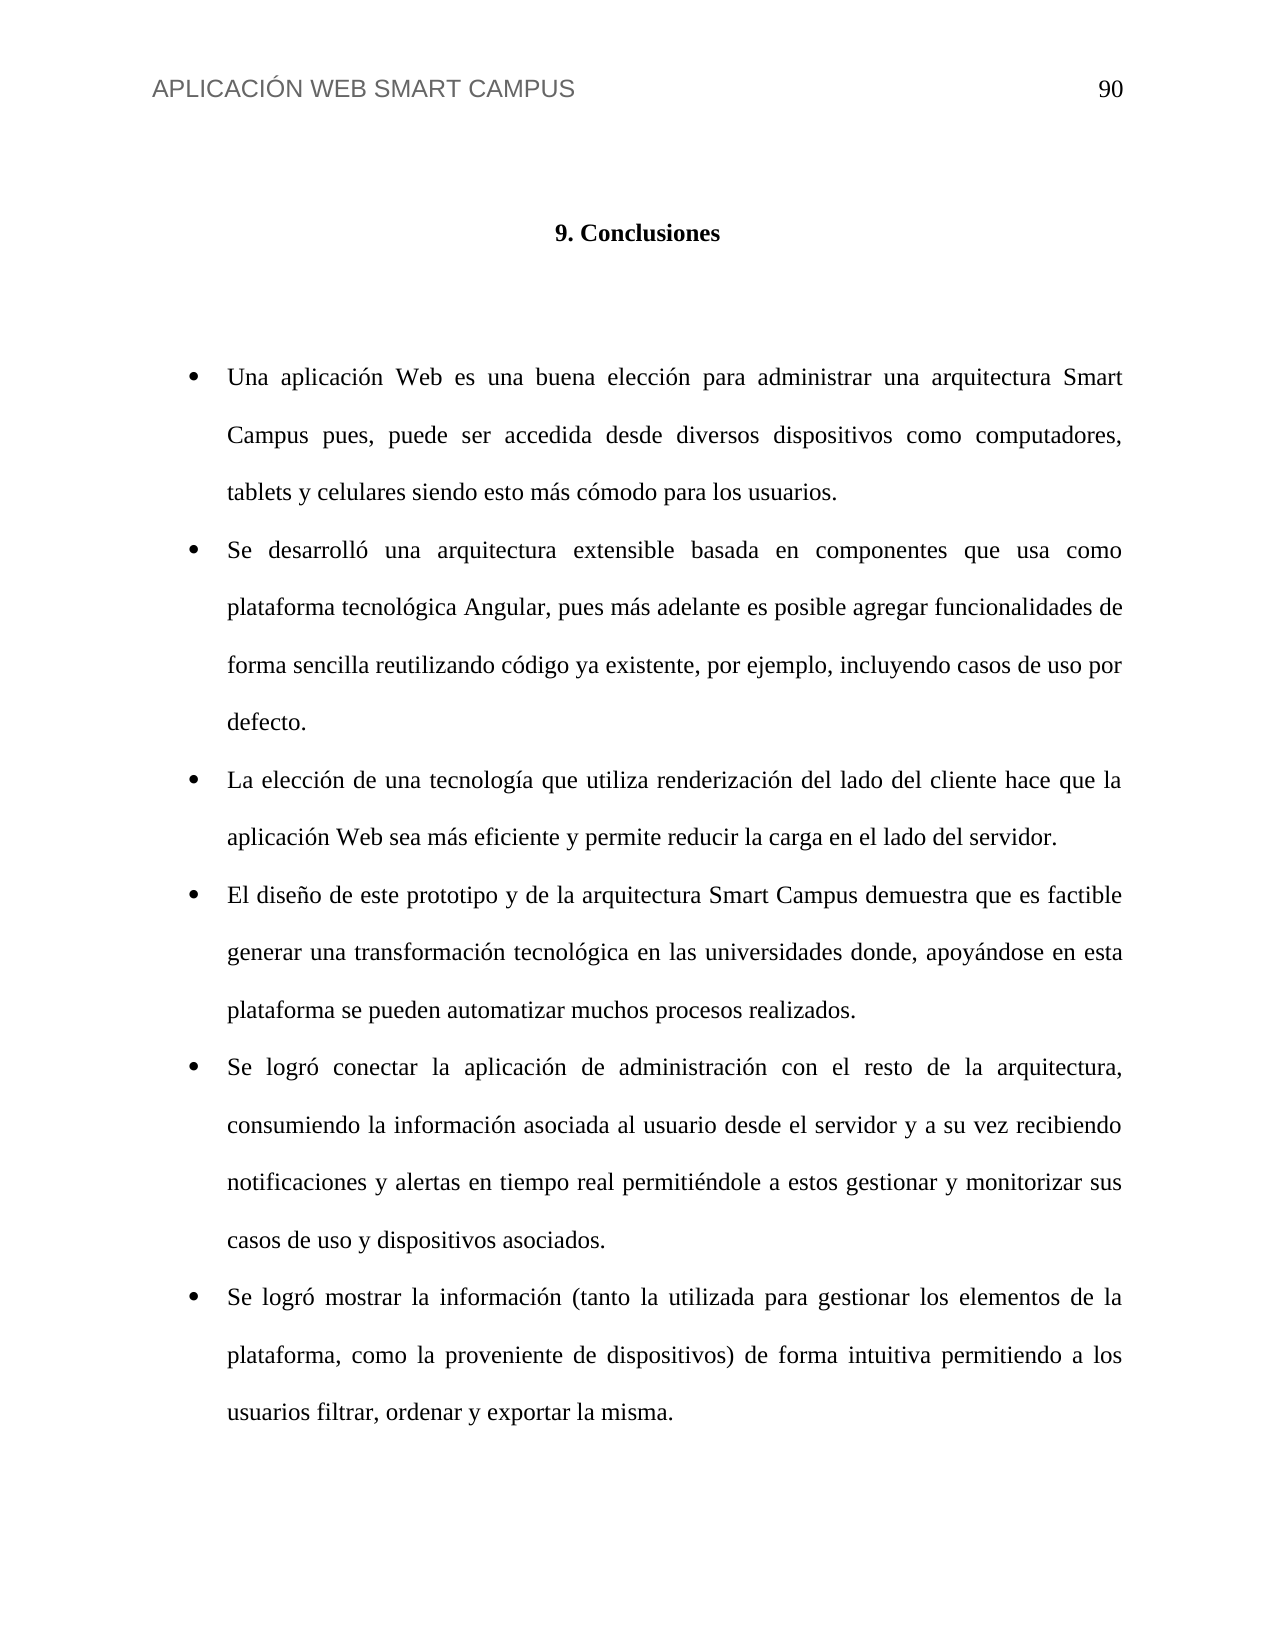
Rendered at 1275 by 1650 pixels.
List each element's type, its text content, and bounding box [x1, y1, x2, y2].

list Se logró mostrar la información (tanto la utilizada para gestionar los elementos de la plataforma, como la proveniente de dispositivos) de forma intuitiva permitiendo a los usuarios filtrar, ordenar y exportar la misma. [189, 1282, 1123, 1426]
list Se desarrolló una arquitectura extensible basada en componentes que usa como plataforma tecnológica Angular, pues más adelante es posible agregar funcionalidades de forma sencilla reutilizando código ya existente, por ejemplo, incluyendo casos de uso por defecto. [189, 535, 1123, 736]
list Una aplicación Web es una buena elección para administrar una arquitectura Smart Campus pues, puede ser accedida desde diversos dispositivos como computadores, tablets y celulares siendo esto más cómodo para los usuarios. [189, 362, 1123, 506]
subtitle 9. Conclusiones [152, 218, 1123, 247]
list El diseño de este prototipo y de la arquitectura Smart Campus demuestra que es factible generar una transformación tecnológica en las universidades donde, apoyándose en esta plataforma se pueden automatizar muchos procesos realizados. [189, 880, 1123, 1023]
list Se logró conectar la aplicación de administración con el resto de la arquitectura, consumiendo la información asociada al usuario desde el servidor y a su vez recibiendo notificaciones y alertas en tiempo real permitiéndole a estos gestionar y monitorizar sus casos de uso y dispositivos asociados. [189, 1052, 1123, 1253]
list La elección de una tecnología que utiliza renderización del lado del cliente hace que la aplicación Web sea más eficiente y permite reducir la carga en el lado del servidor. [189, 765, 1123, 851]
